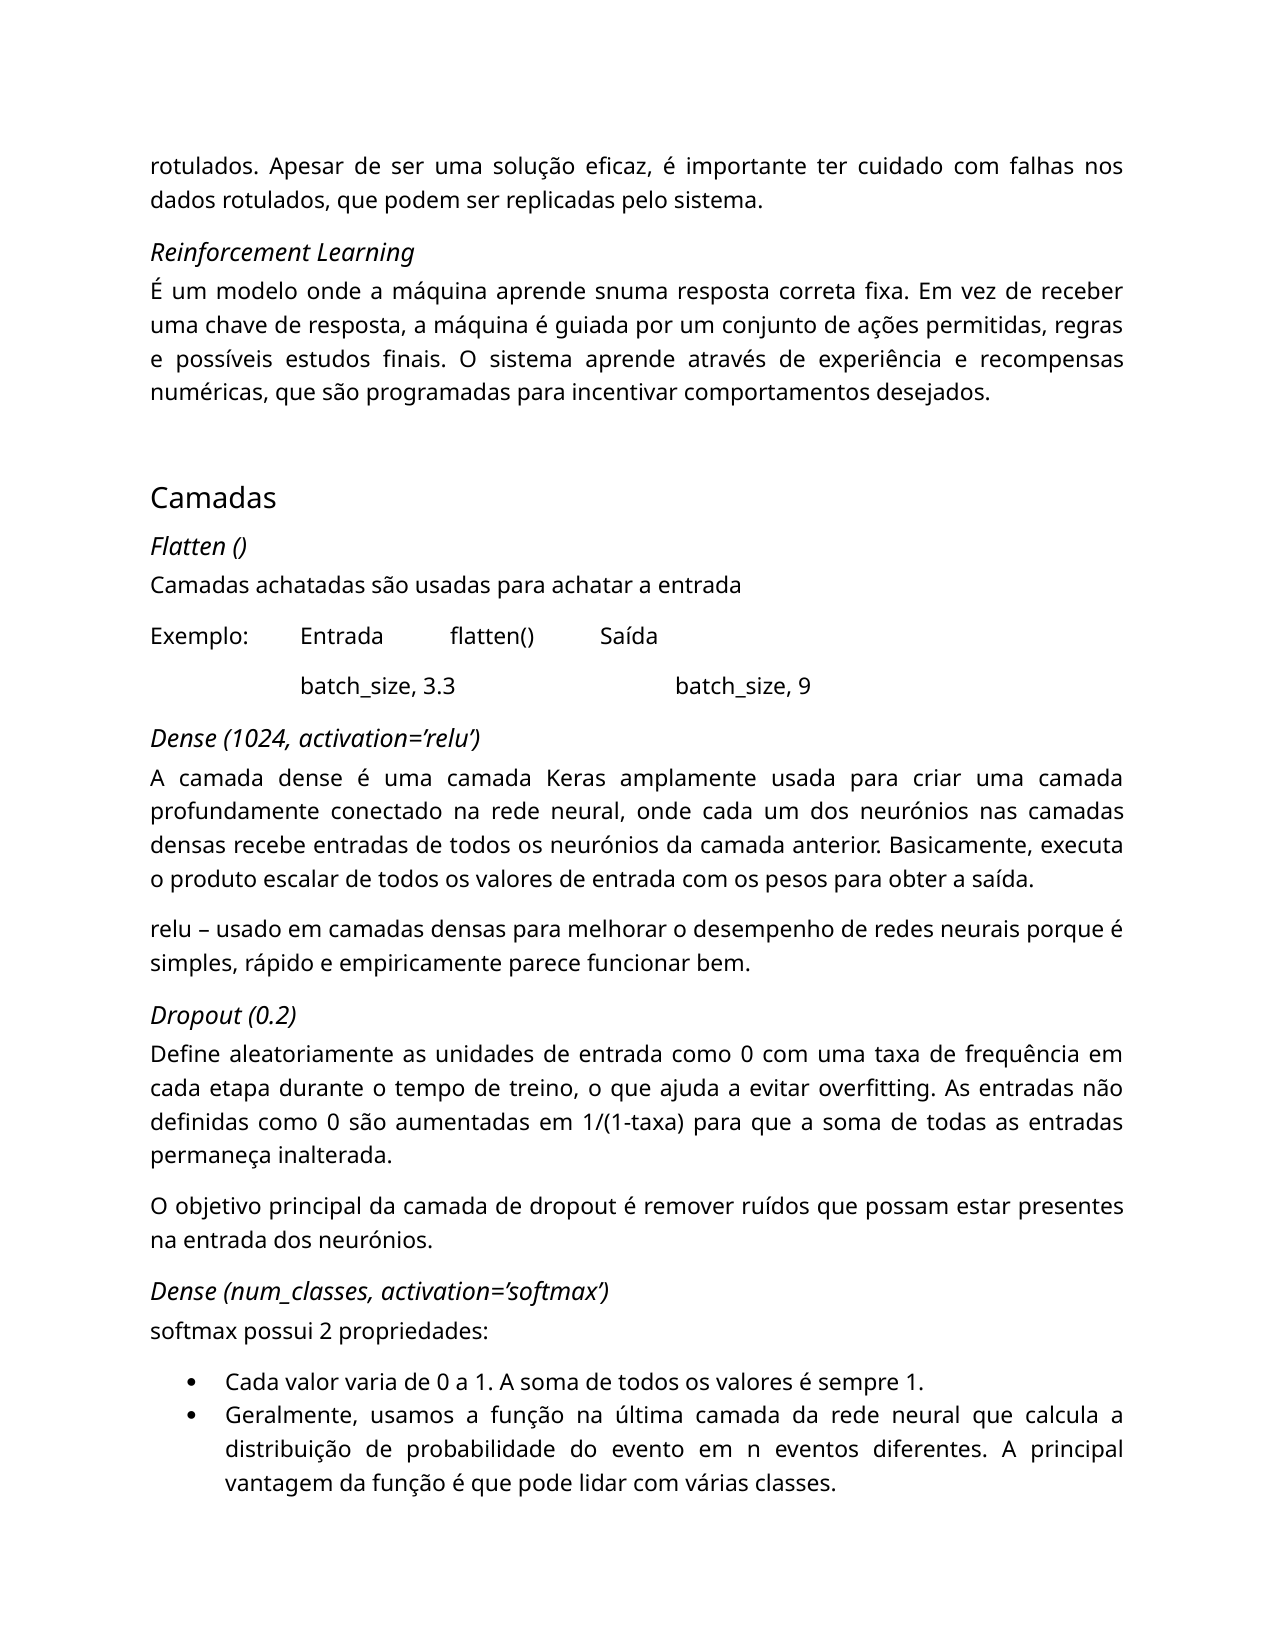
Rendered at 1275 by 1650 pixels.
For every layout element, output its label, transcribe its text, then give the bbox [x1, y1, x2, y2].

subtitle Dense (1024, activation=’relu’) [150, 721, 1125, 754]
text É um modelo onde a máquina aprende snuma resposta correta fixa. Em vez de receber uma chave de resposta, a máquina é guiada por um conjunto de ações permitidas, regras e possíveis estudos finais. O sistema aprende através de experiência e recompensas numéricas, que são programadas para incentivar comportamentos desejados. [150, 275, 1125, 408]
list Geralmente, usamos a função na última camada da rede neural que calcula a distribuição de probabilidade do evento em n eventos diferentes. A principal vantagem da função é que pode lidar com várias classes. [187, 1399, 1125, 1498]
subtitle Dense (num_classes, activation=’softmax’) [150, 1274, 1125, 1308]
subtitle Dropout (0.2) [150, 997, 1125, 1031]
text Camadas achatadas são usadas para achatar a entrada [150, 569, 1125, 601]
subtitle Reinforcement Learning [150, 234, 1125, 268]
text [150, 150, 1125, 215]
subtitle Flatten () [150, 528, 1125, 562]
text relu – usado em camadas densas para melhorar o desempenho de redes neurais porque é simples, rápido e empiricamente parece funcionar bem. [150, 913, 1125, 978]
subtitle Camadas [150, 477, 1125, 517]
text Define aleatoriamente as unidades de entrada como 0 com uma taxa de frequência em cada etapa durante o tempo de treino, o que ajuda a evitar overfitting. As entradas não definidas como 0 são aumentadas em 1/(1-taxa) para que a soma de todas as entradas permaneça inalterada. [150, 1038, 1125, 1171]
text softmax possui 2 propriedades: [150, 1315, 1125, 1346]
list Cada valor varia de 0 a 1. A soma de todos os valores é sempre 1. [187, 1365, 1125, 1397]
text Exemplo: Entrada flatten() Saída [150, 620, 1125, 651]
text O objetivo principal da camada de dropout é remover ruídos que possam estar presentes na entrada dos neurónios. [150, 1190, 1125, 1255]
text A camada dense é uma camada Keras amplamente usada para criar uma camada profundamente conectado na rede neural, onde cada um dos neurónios nas camadas densas recebe entradas de todos os neurónios da camada anterior. Basicamente, executa o produto escalar de todos os valores de entrada com os pesos para obter a saída. [150, 761, 1125, 894]
text batch_size, 3.3 batch_size, 9 [150, 670, 1125, 701]
